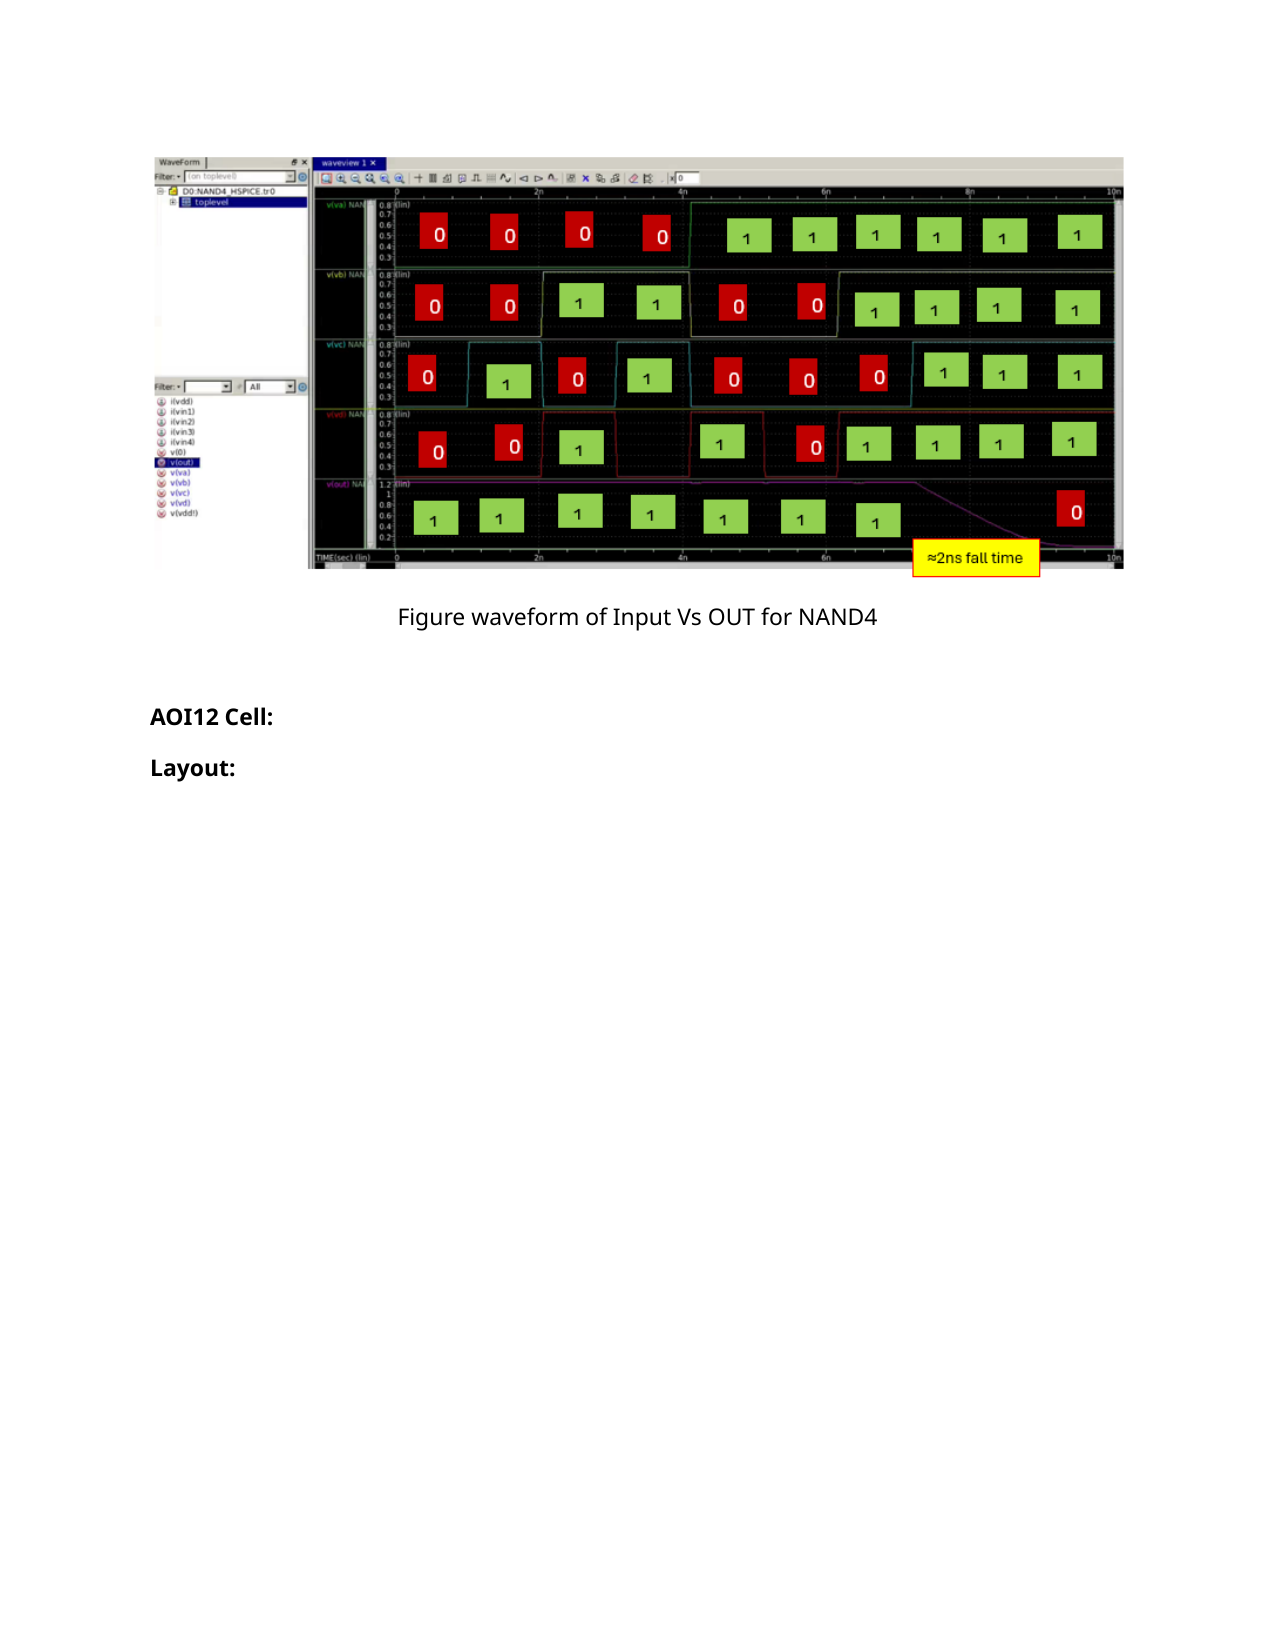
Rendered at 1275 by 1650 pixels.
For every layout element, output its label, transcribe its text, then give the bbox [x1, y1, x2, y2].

text Figure waveform of Input Vs OUT for NAND4 [150, 600, 1125, 632]
text Layout: [150, 752, 1125, 783]
text AOI12 Cell: [150, 701, 1125, 732]
picture [150, 150, 1125, 582]
